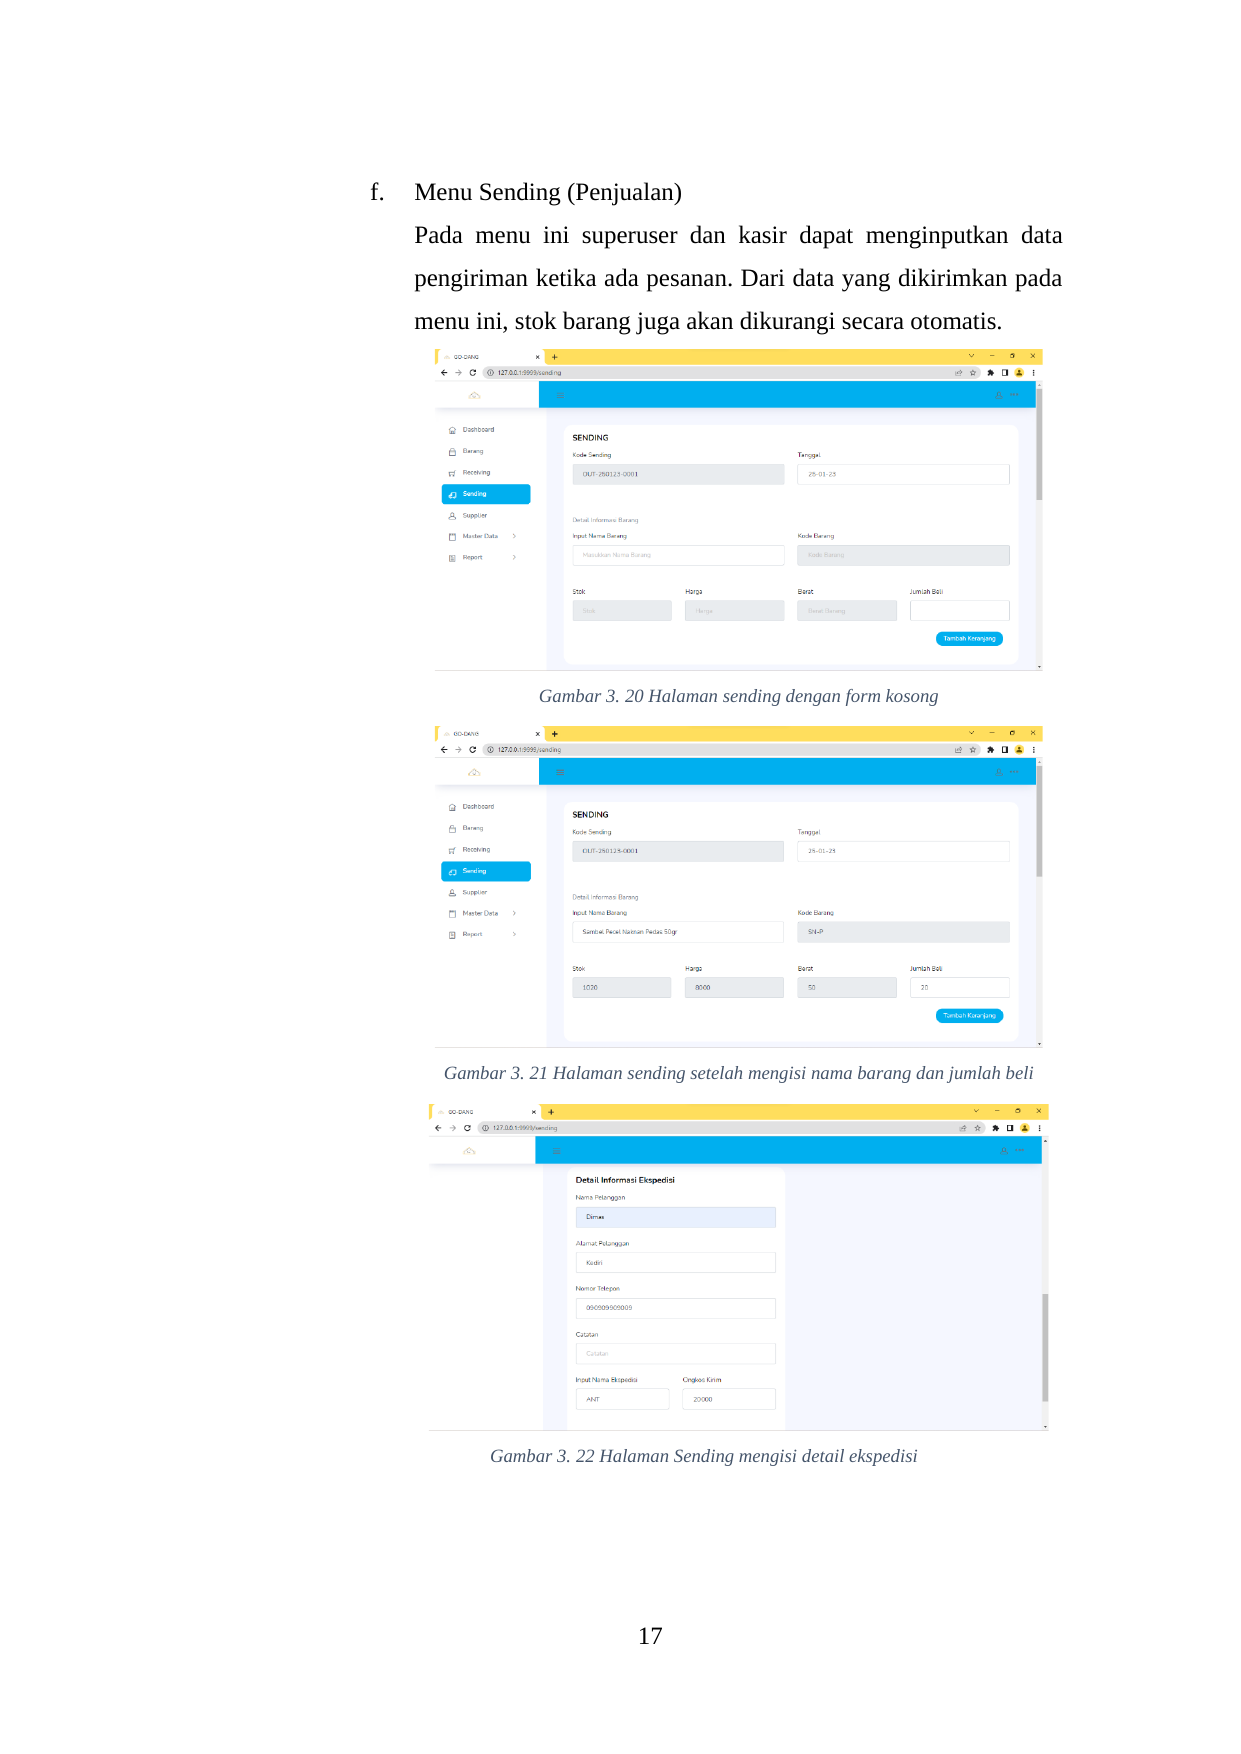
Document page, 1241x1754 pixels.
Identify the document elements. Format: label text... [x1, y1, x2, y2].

list Pada menu ini superuser dan kasir dapat menginputkan data pengiriman ketika ada pesanan. Dari data yang dikirimkan pada menu ini, stok barang juga akan dikurangi secara otomatis. [414, 220, 1063, 335]
text Gambar 3. 21 Halaman sending setelah mengisi nama barang dan jumlah beli [414, 1062, 1063, 1083]
text Gambar 3. 22 Halaman Sending mengisi detail ekspedisi [414, 1445, 1063, 1467]
list Menu Sending (Penjualan) [370, 177, 1063, 206]
picture [434, 349, 1043, 671]
text Gambar 3. 20 Halaman sending dengan form kosong [414, 684, 1063, 706]
picture [434, 726, 1043, 1048]
picture [428, 1104, 1049, 1431]
